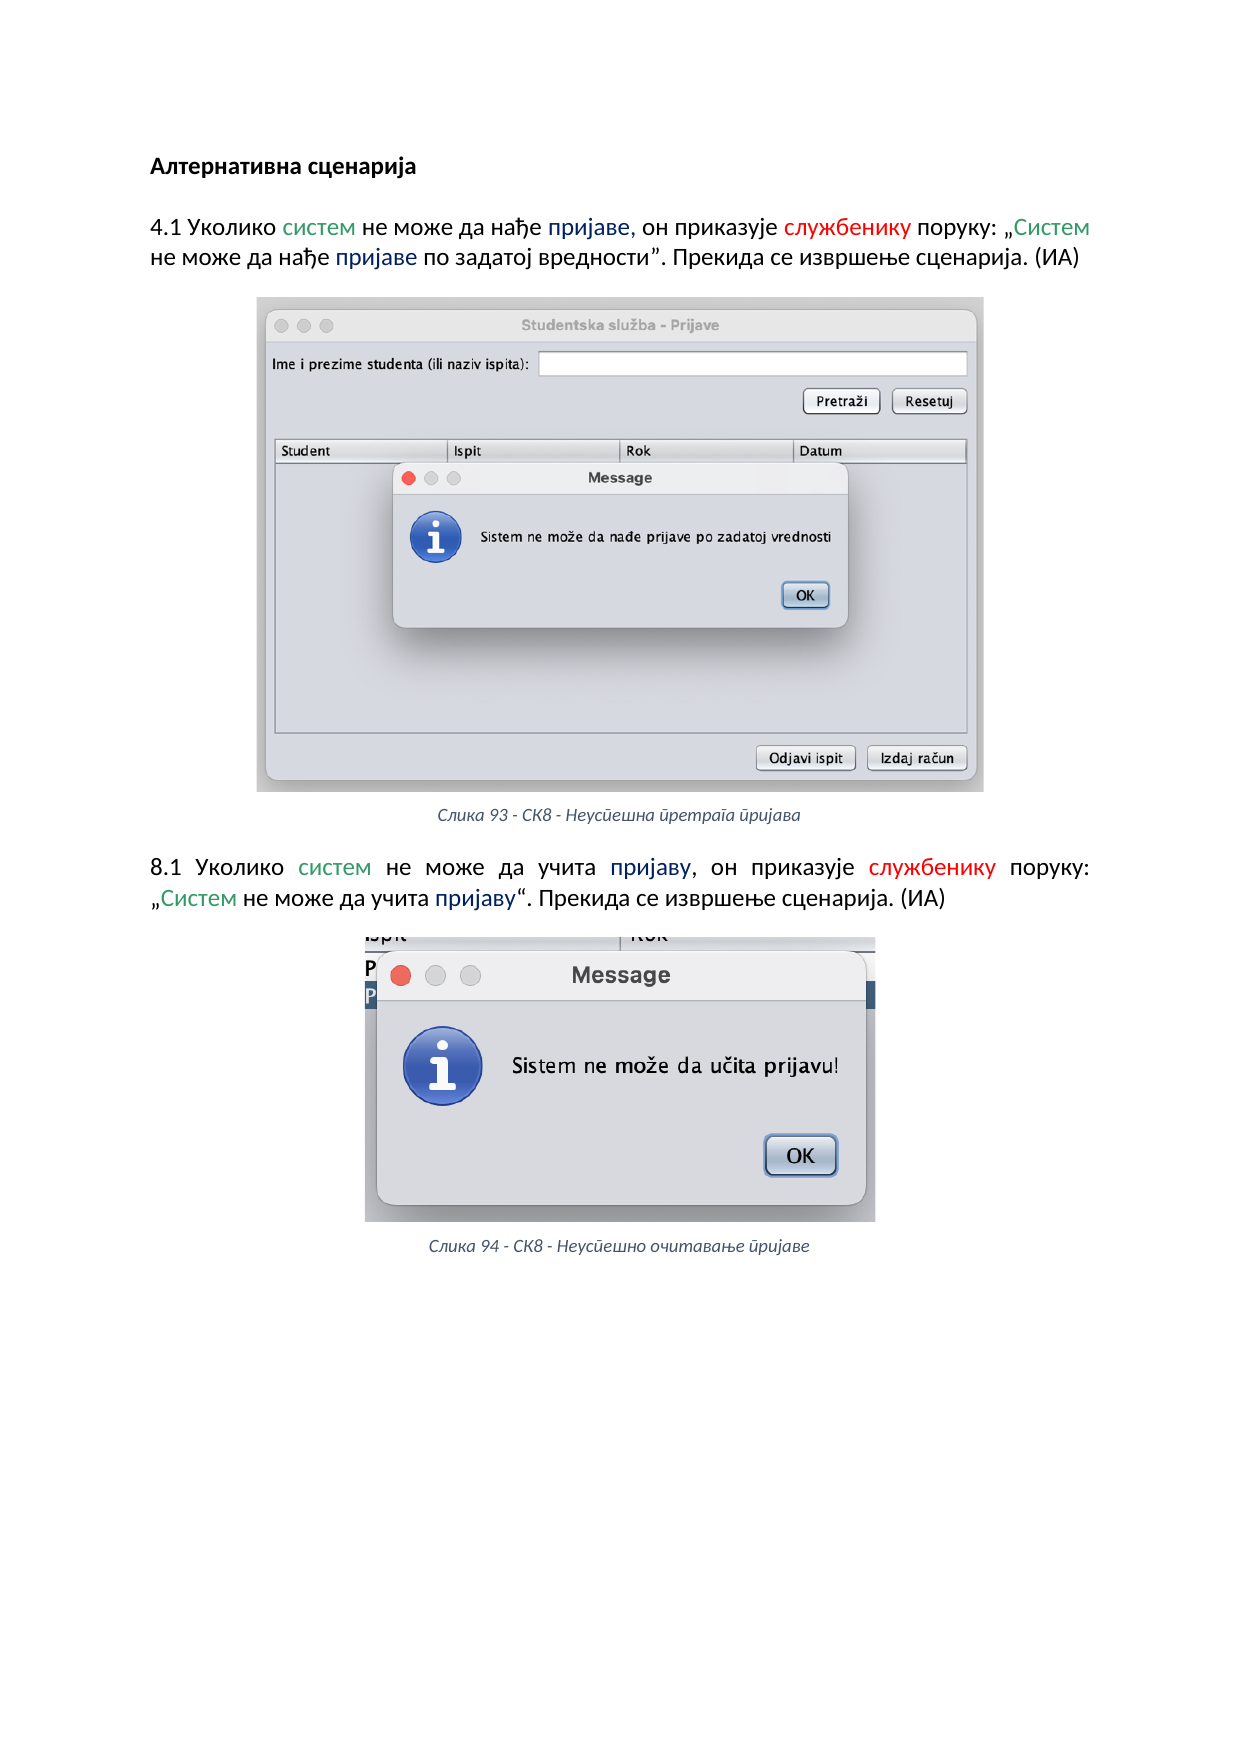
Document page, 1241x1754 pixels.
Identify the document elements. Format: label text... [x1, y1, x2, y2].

picture [364, 937, 876, 1222]
picture [256, 297, 984, 792]
text Алтернативна сценарија [150, 150, 1090, 181]
subtitle Слика 93 - СК8 - Неуспешна претрага пријава [150, 804, 1090, 827]
text 4.1 Уколико систем не може да нађе пријаве, он приказује службенику поруку: „Систем не може да нађе пријаве по задатој вредности”. Прекида се извршење сценарија. (ИА) [150, 211, 1090, 272]
subtitle Слика 94 - СК8 - Неуспешно очитавање пријаве [150, 1234, 1090, 1257]
text 8.1 Уколико систем не може да учита пријаву, он приказује службенику поруку: „Систем не може да учита пријаву“. Прекида се извршење сценарија. (ИА) [150, 852, 1090, 913]
